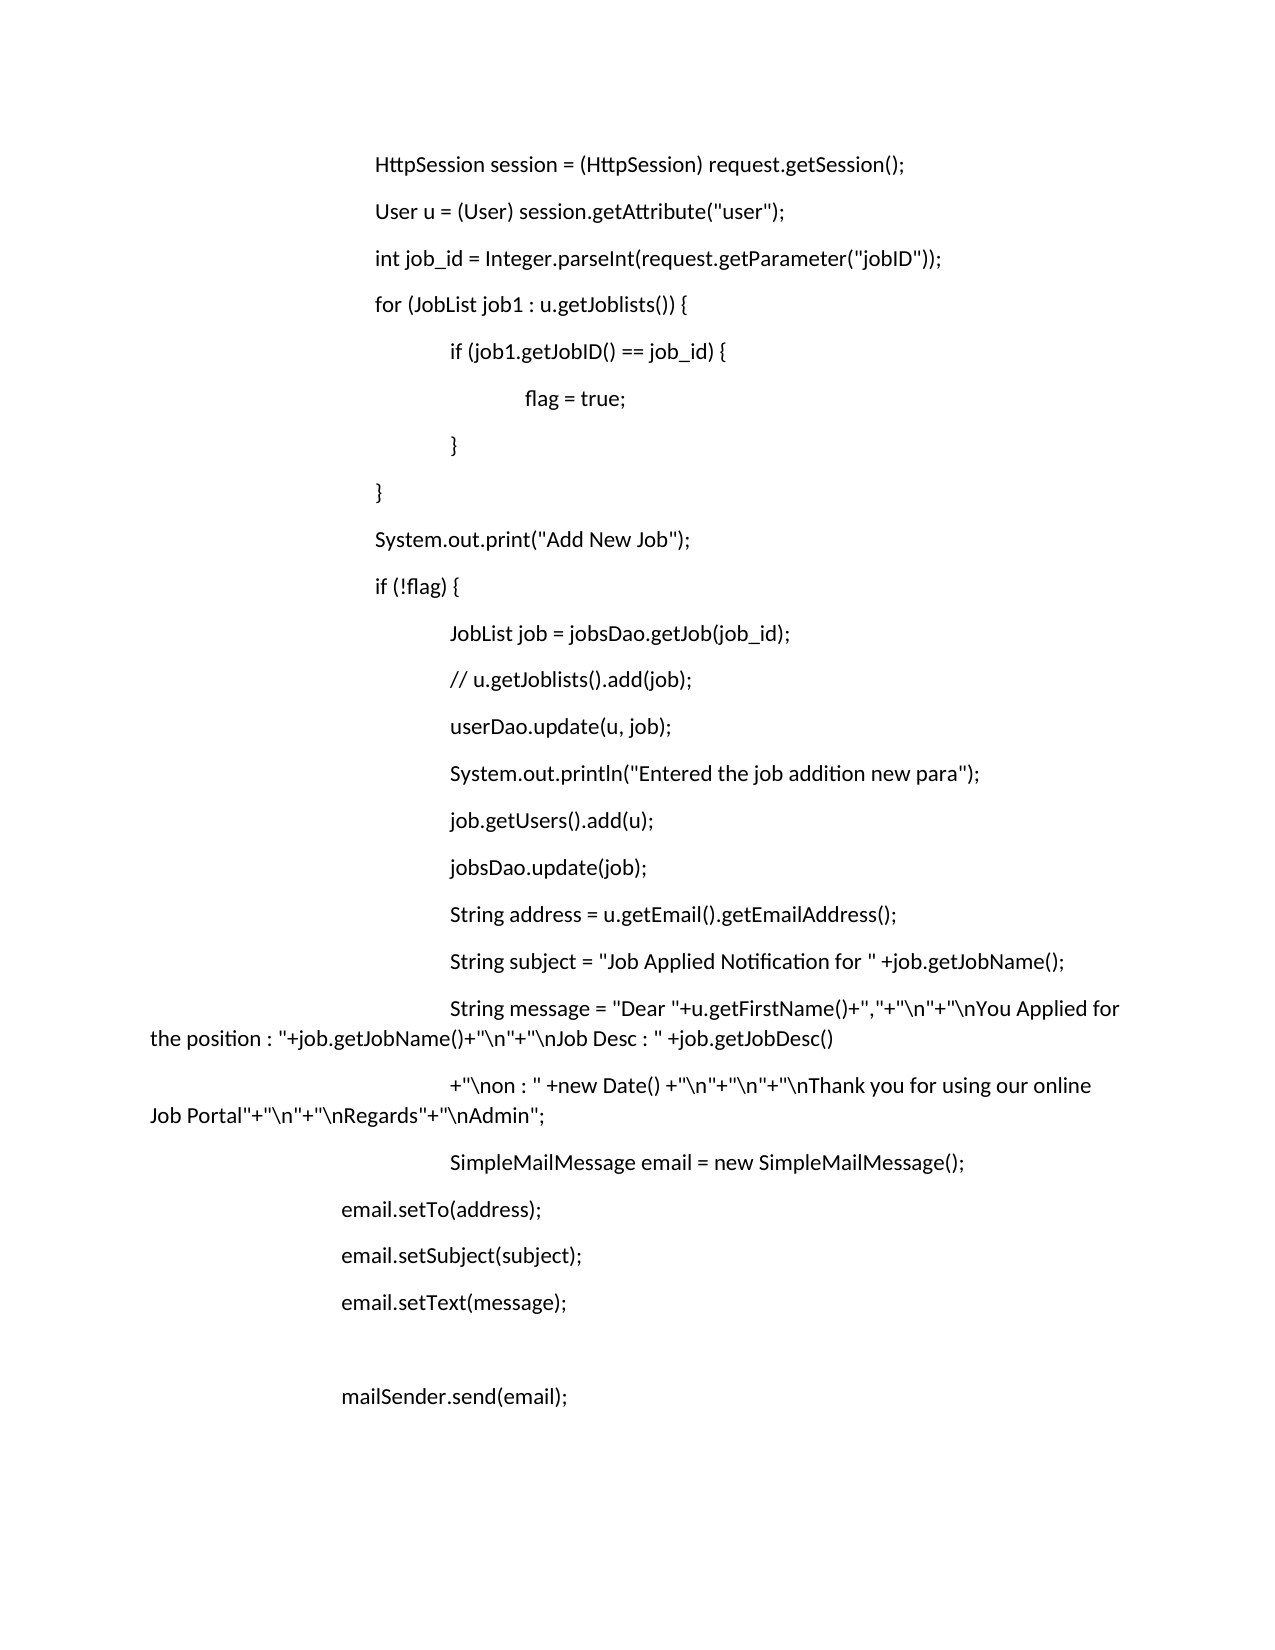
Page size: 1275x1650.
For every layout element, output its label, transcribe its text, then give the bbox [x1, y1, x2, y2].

text job.getUsers().add(u); [150, 806, 1125, 834]
text flag = true; [150, 384, 1125, 412]
text +"\non : " +new Date() +"\n"+"\n"+"\nThank you for using our online Job Portal"+"\n"+"\nRegards"+"\nAdmin"; [150, 1071, 1125, 1129]
text User u = (User) session.getAttribute("user"); [150, 197, 1125, 225]
text userDao.update(u, job); [150, 712, 1125, 741]
text } [150, 431, 1125, 459]
text // u.getJoblists().add(job); [150, 666, 1125, 694]
text int job_id = Integer.parseInt(request.getParameter("jobID")); [150, 244, 1125, 272]
text System.out.print("Add New Job"); [150, 525, 1125, 553]
text for (JobList job1 : u.getJoblists()) { [150, 291, 1125, 319]
text System.out.println("Entered the job addition new para"); [150, 759, 1125, 787]
text HttpSession session = (HttpSession) request.getSession(); [150, 150, 1125, 178]
text String address = u.getEmail().getEmailAddress(); [150, 900, 1125, 928]
text email.setText(message); [150, 1288, 1125, 1317]
text email.setSubject(subject); [150, 1242, 1125, 1270]
text JobList job = jobsDao.getJob(job_id); [150, 619, 1125, 647]
text String message = "Dear "+u.getFirstName()+","+"\n"+"\nYou Applied for the position : "+job.getJobName()+"\n"+"\nJob Desc : " +job.getJobDesc() [150, 994, 1125, 1052]
text jobsDao.update(job); [150, 853, 1125, 881]
text if (job1.getJobID() == job_id) { [150, 337, 1125, 366]
text SimpleMailMessage email = new SimpleMailMessage(); [150, 1148, 1125, 1176]
text } [150, 478, 1125, 506]
text email.setTo(address); [150, 1195, 1125, 1223]
text if (!flag) { [150, 572, 1125, 600]
text String subject = "Job Applied Notification for " +job.getJobName(); [150, 947, 1125, 975]
text mailSender.send(email); [150, 1382, 1125, 1410]
